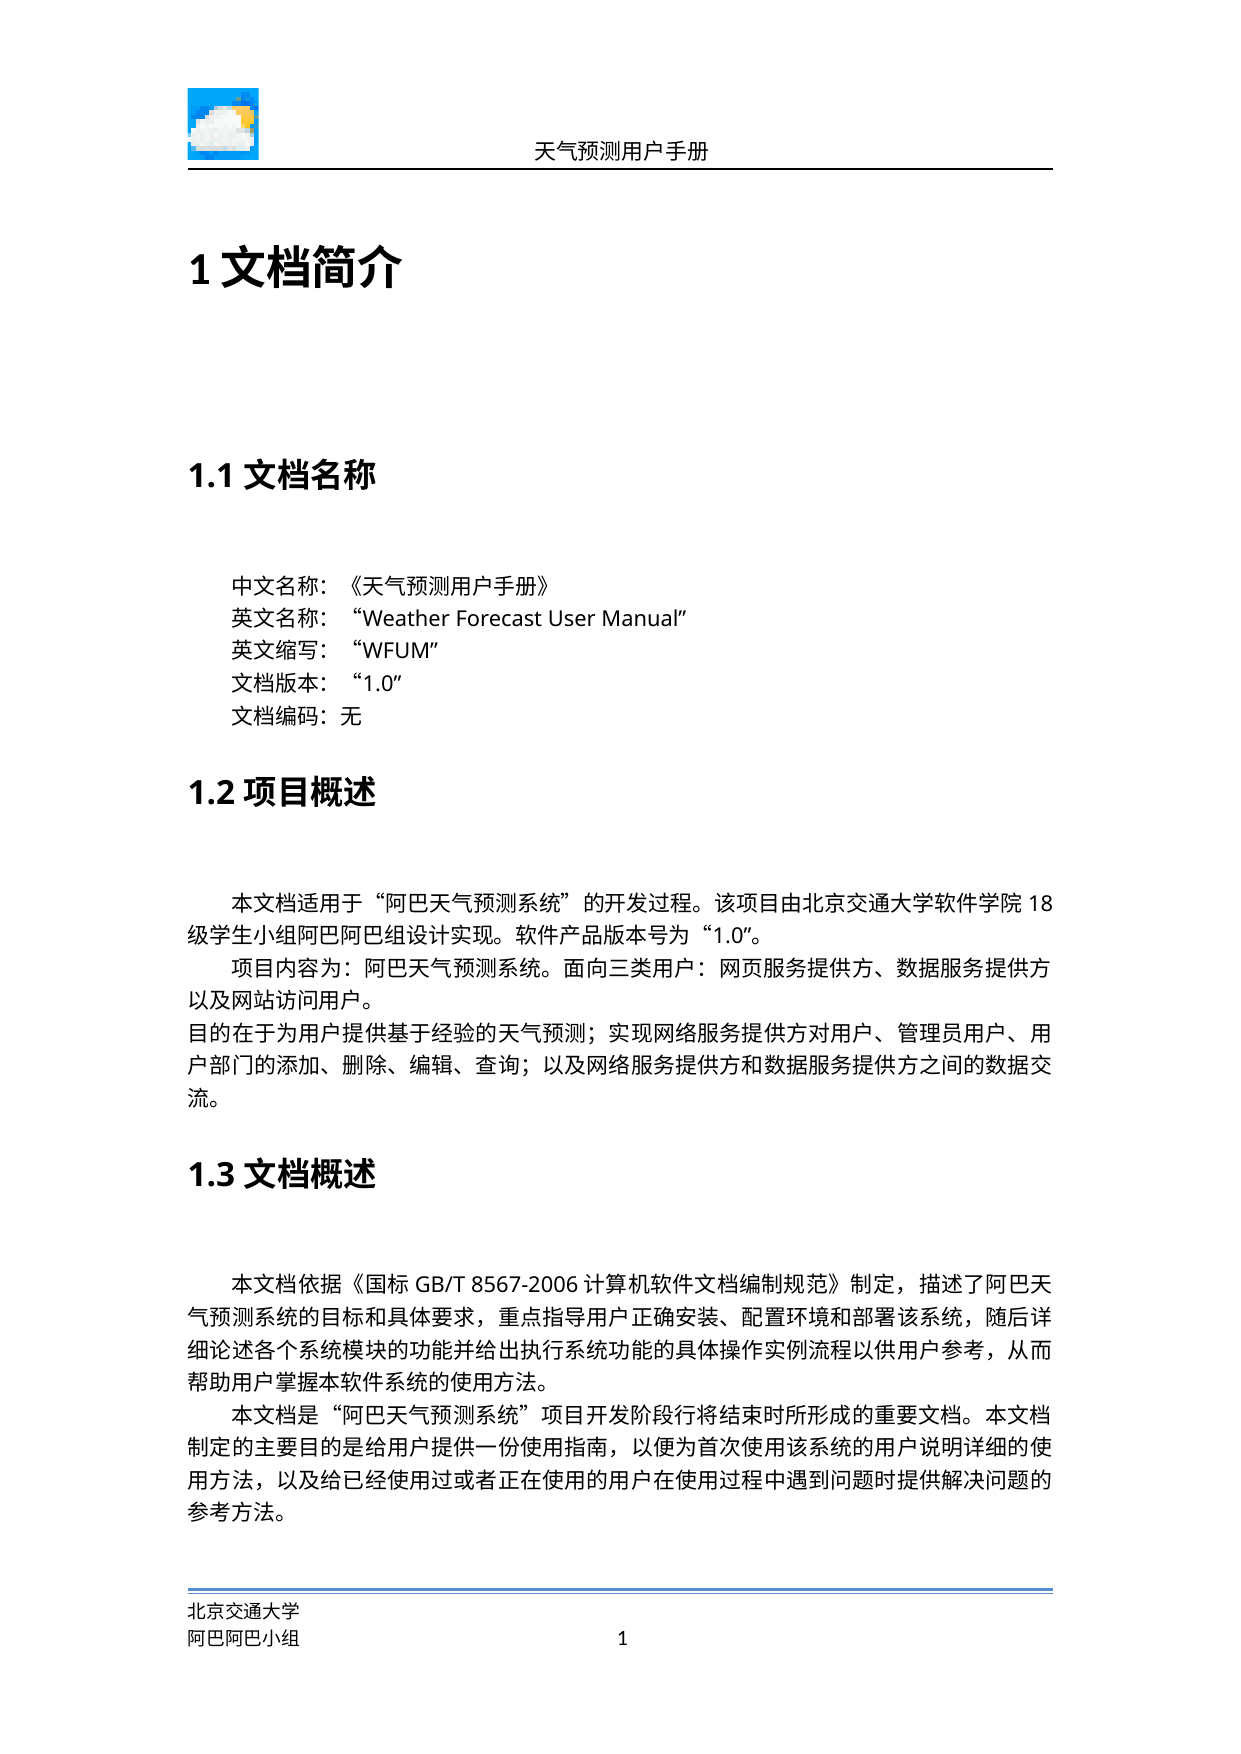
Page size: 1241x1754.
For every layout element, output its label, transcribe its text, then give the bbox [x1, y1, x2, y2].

text 英文名称：“Weather Forecast User Manual” [231, 601, 1053, 633]
text 目的在于为用户提供基于经验的天气预测；实现网络服务提供方对用户、管理员用户、用户部门的添加、删除、编辑、查询；以及网络服务提供方和数据服务提供方之间的数据交流。 [187, 1015, 1053, 1113]
subtitle 1.3 文档概述 [187, 1140, 1053, 1205]
text 本文档依据《国标GB/T 8567-2006计算机软件文档编制规范》制定，描述了阿巴天气预测系统的目标和具体要求，重点指导用户正确安装、配置环境和部署该系统，随后详细论述各个系统模块的功能并给出执行系统功能的具体操作实例流程以供用户参考，从而帮助用户掌握本软件系统的使用方法。 [187, 1267, 1053, 1397]
text 本文档是“阿巴天气预测系统”项目开发阶段行将结束时所形成的重要文档。本文档制定的主要目的是给用户提供一份使用指南，以便为首次使用该系统的用户说明详细的使用方法，以及给已经使用过或者正在使用的用户在使用过程中遇到问题时提供解决问题的参考方法。 [187, 1397, 1053, 1527]
text 项目内容为：阿巴天气预测系统。面向三类用户：网页服务提供方、数据服务提供方以及网站访问用户。 [187, 950, 1053, 1015]
text 文档版本：“1.0” [231, 666, 1053, 698]
picture [187, 93, 259, 160]
subtitle 1.2 项目概述 [187, 758, 1053, 823]
text 本文档适用于“阿巴天气预测系统”的开发过程。该项目由北京交通大学软件学院18级学生小组阿巴阿巴组设计实现。软件产品版本号为“1.0”。 [187, 885, 1053, 950]
subtitle 1.1 文档名称 [187, 441, 1053, 506]
subtitle 1文档简介 [187, 215, 1053, 313]
text 中文名称：《天气预测用户手册》 [231, 568, 1053, 601]
text 英文缩写：“WFUM” [231, 633, 1053, 666]
text 文档编码：无 [231, 698, 1053, 731]
